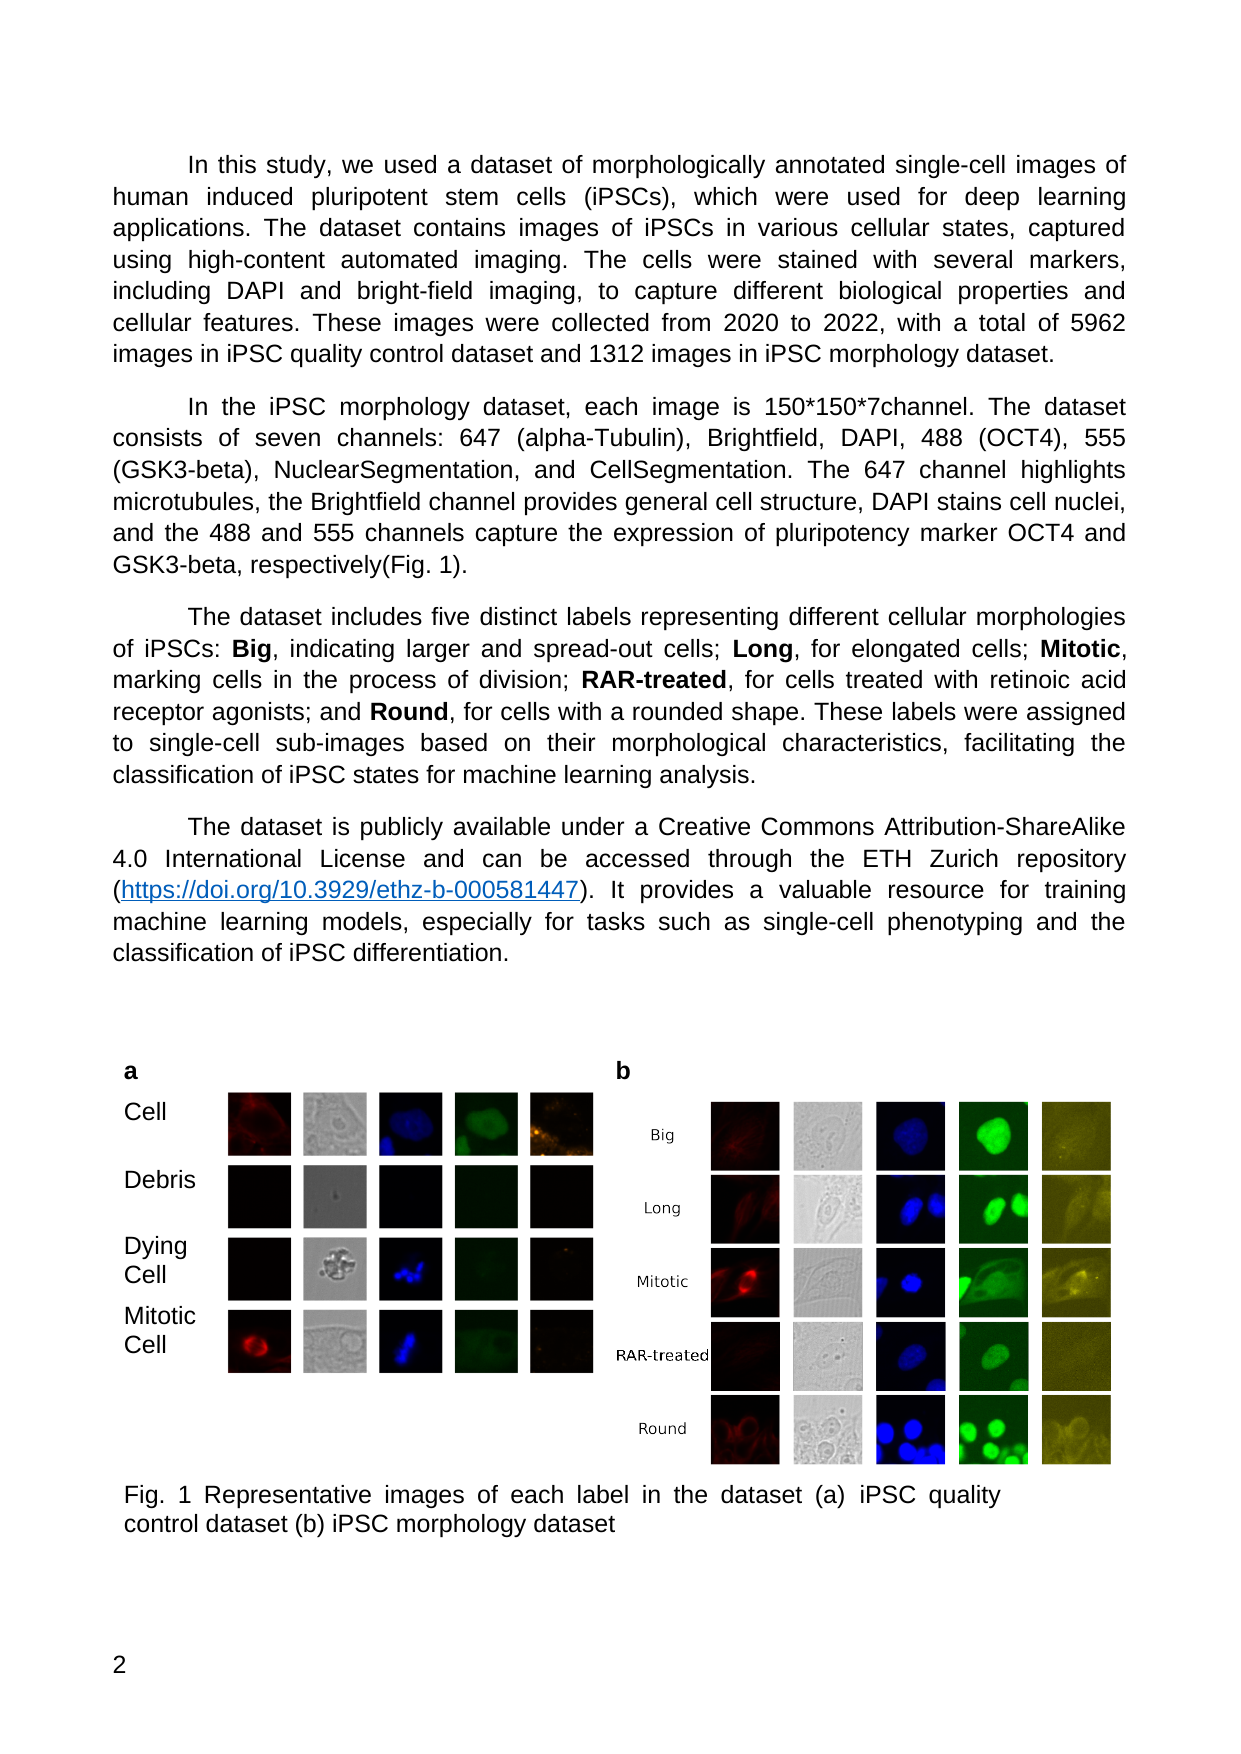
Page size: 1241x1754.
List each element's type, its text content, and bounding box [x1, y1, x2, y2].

table_header a Cell Debris Dying Cell Mitotic Cell [113, 1043, 604, 1467]
picture [615, 1096, 1116, 1468]
table_header b [604, 1043, 1127, 1467]
text In the iPSC morphology dataset, each image is 150*150*7channel. The dataset consists of seven channels: 647 (alpha-Tubulin), Brightfield, DAPI, 488 (OCT4), 555 (GSK3-beta), NuclearSegmentation, and CellSegmentation. The 647 channel highlights microtubules, the Brightfield channel provides general cell structure, DAPI stains cell nuclei, and the 488 and 555 channels capture the expression of pluripotency marker OCT4 and GSK3-beta, respectively(Fig. 1). [112, 392, 1128, 578]
picture [220, 1077, 599, 1388]
text The dataset includes five distinct labels representing different cellular morphologies of iPSCs: Big, indicating larger and spread-out cells; Long, for elongated cells; Mitotic, marking cells in the process of division; RAR-treated, for cells treated with retinoic acid receptor agonists; and Round, for cells with a rounded shape. These labels were assigned to single-cell sub-images based on their morphological characteristics, facilitating the classification of iPSC states for machine learning analysis. [112, 602, 1128, 788]
text In this study, we used a dataset of morphologically annotated single-cell images of human induced pluripotent stem cells (iPSCs), which were used for deep learning applications. The dataset contains images of iPSCs in various cellular states, captured using high-content automated imaging. The cells were stained with several markers, including DAPI and bright-field imaging, to capture different biological properties and cellular features. These images were collected from 2020 to 2022, with a total of 5962 images in iPSC quality control dataset and 1312 images in iPSC morphology dataset. [112, 150, 1128, 368]
text The dataset is publicly available under a Creative Commons Attribution-ShareAlike 4.0 International License and can be accessed through the ETH Zurich repository (https://doi.org/10.3929/ethz-b-000581447). It provides a valuable resource for training machine learning models, especially for tasks such as single-cell phenotyping and the classification of iPSC differentiation. [112, 812, 1128, 967]
table_cell Fig. 1 Representative images of each label in the dataset (a) iPSC quality control dataset (b) iPSC morphology dataset [113, 1468, 1127, 1537]
